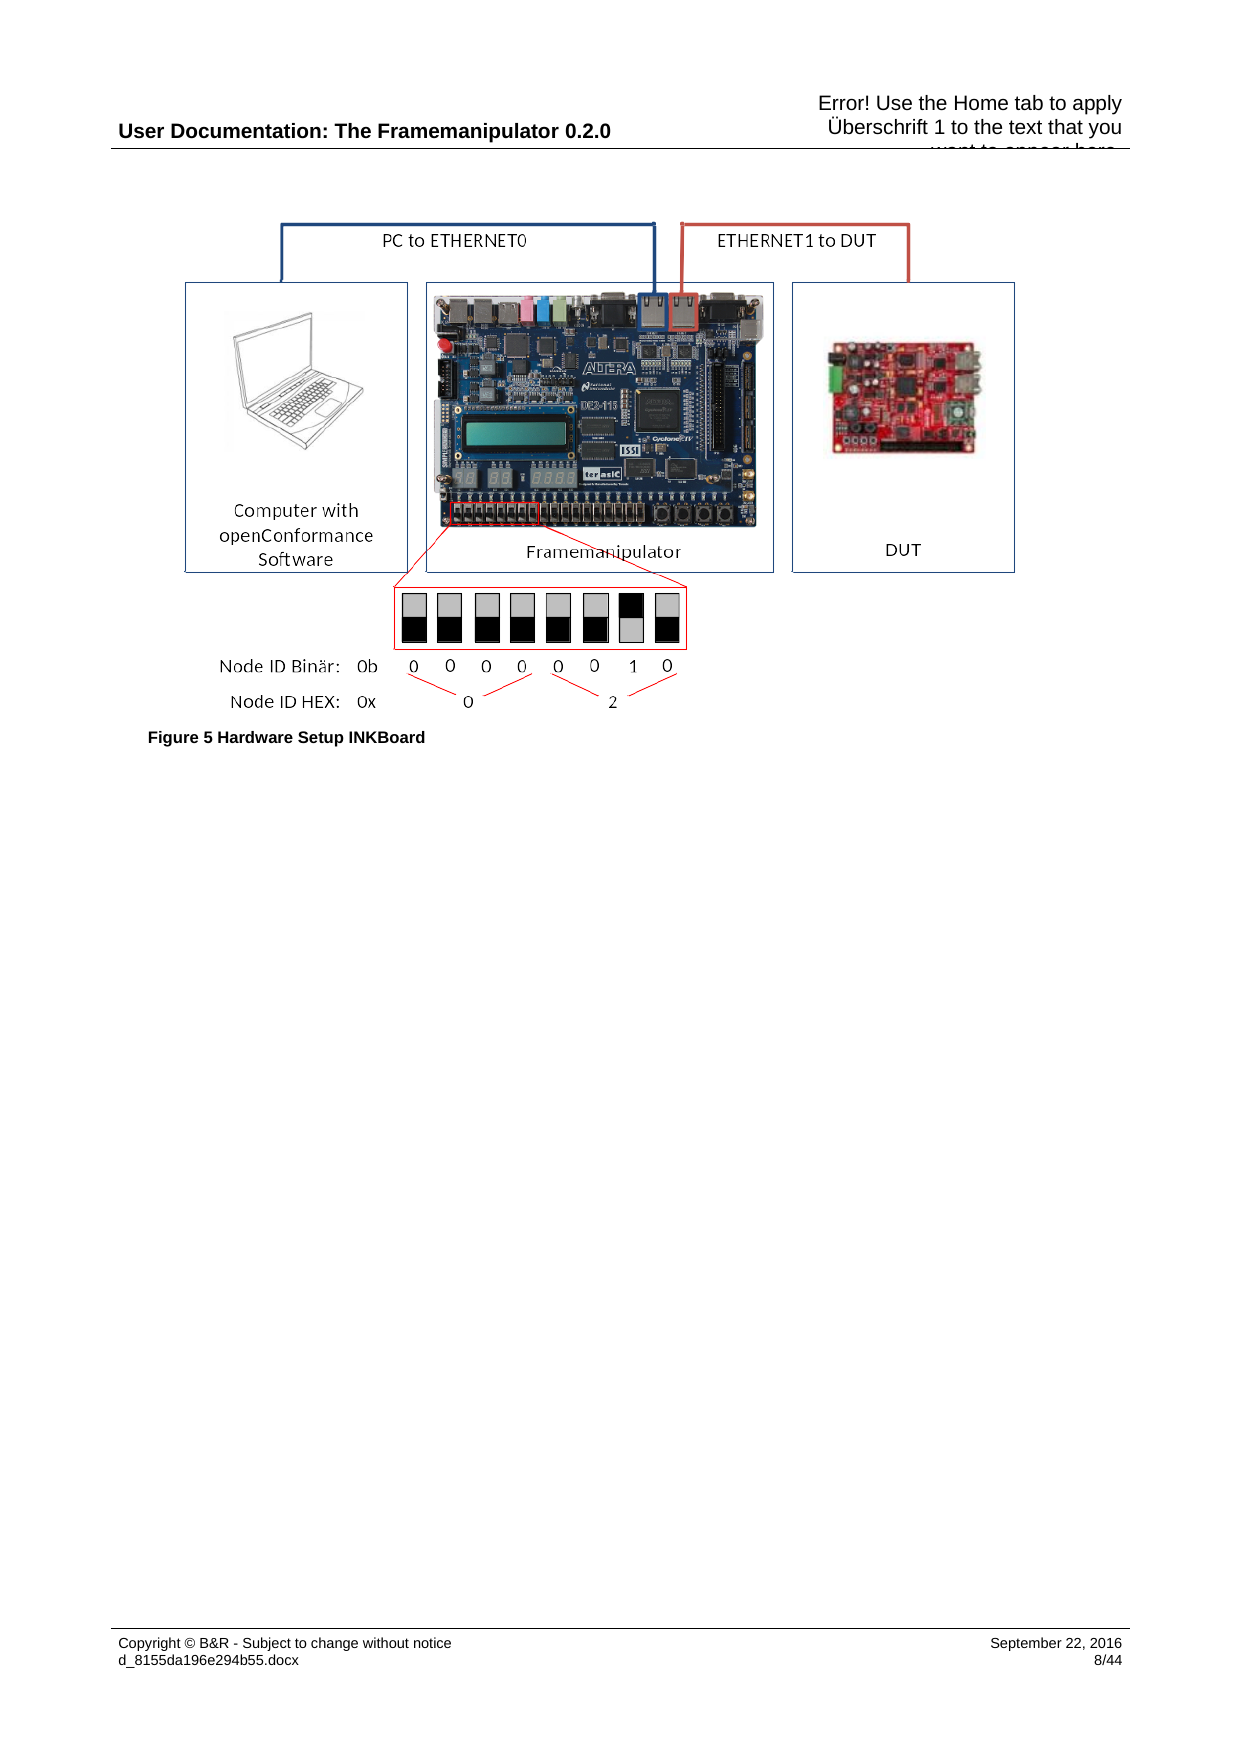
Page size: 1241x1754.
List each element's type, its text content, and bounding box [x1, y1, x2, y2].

text Figure 5 Hardware Setup INKBoard [148, 728, 1122, 747]
